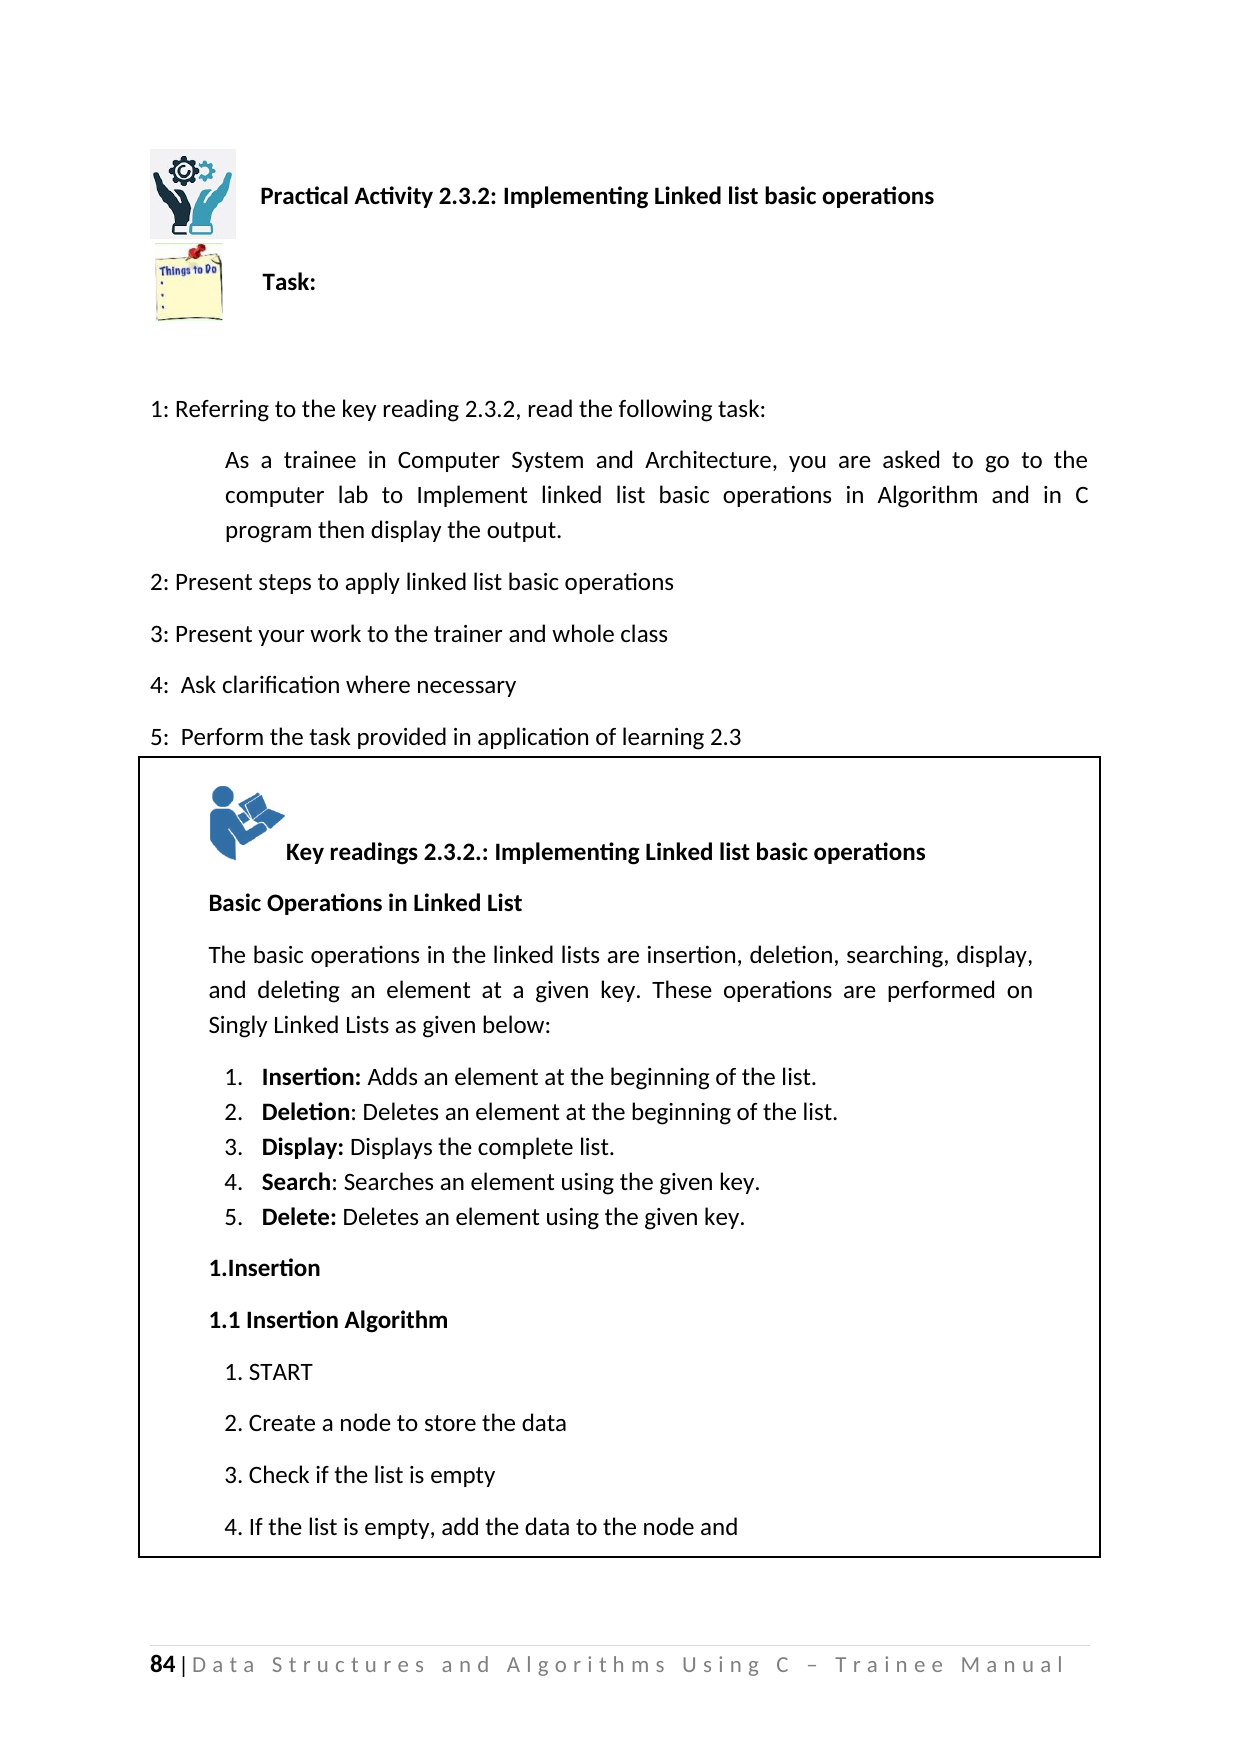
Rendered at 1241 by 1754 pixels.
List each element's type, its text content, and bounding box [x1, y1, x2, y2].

text 1: Referring to the key reading 2.3.2, read the following task: [150, 393, 1090, 423]
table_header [140, 758, 1099, 1556]
text 5: Perform the task provided in application of learning 2.3 [150, 721, 1090, 752]
text 2: Present steps to apply linked list basic operations [150, 566, 1090, 597]
picture [155, 243, 223, 321]
text As a trainee in Computer System and Architecture, you are asked to go to the computer lab to Implement linked list basic operations in Algorithm and in C program then display the output. [225, 444, 1090, 545]
text 3: Present your work to the trainer and whole class [150, 618, 1090, 648]
text 4: Ask clarification where necessary [150, 669, 1090, 700]
picture [150, 149, 236, 239]
